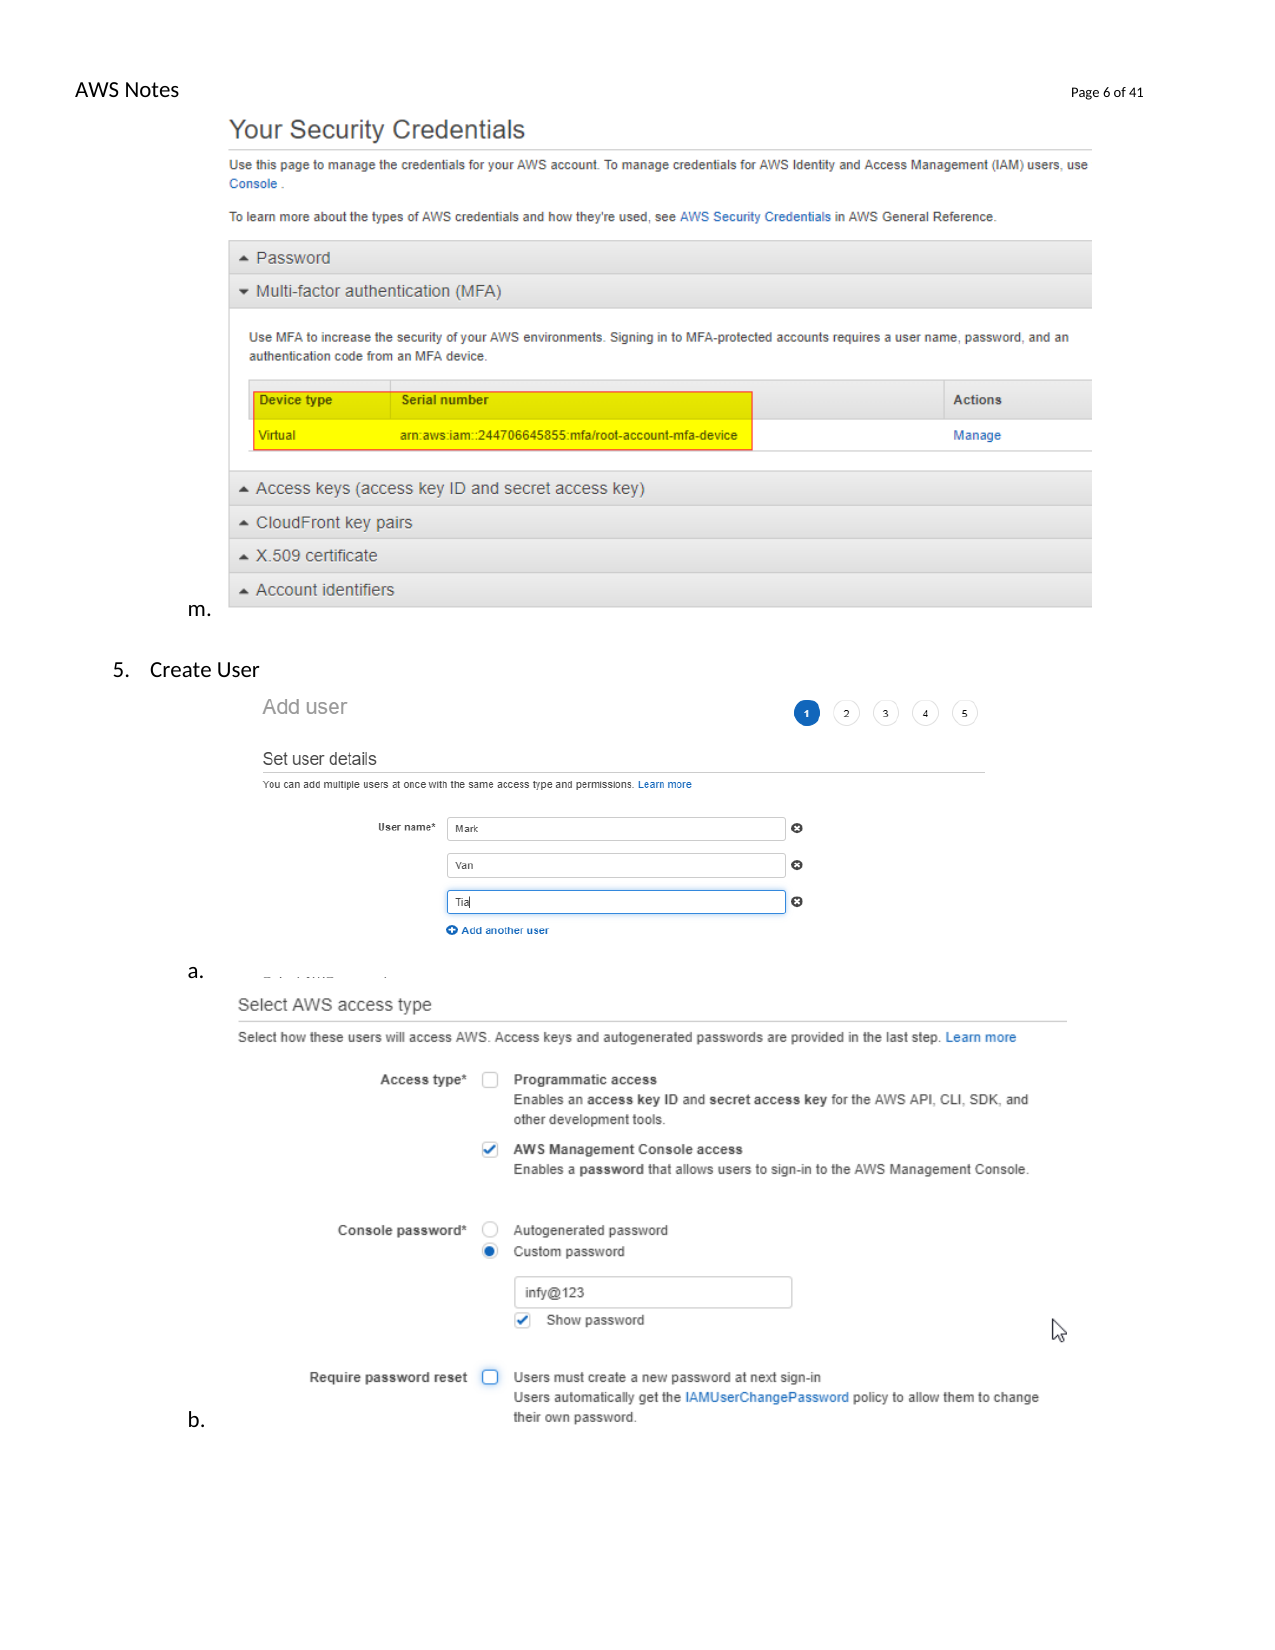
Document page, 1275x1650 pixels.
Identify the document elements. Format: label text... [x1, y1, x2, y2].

picture [225, 986, 1067, 1427]
list Create User [112, 655, 1200, 683]
picture [225, 684, 1021, 978]
picture [225, 102, 1092, 617]
